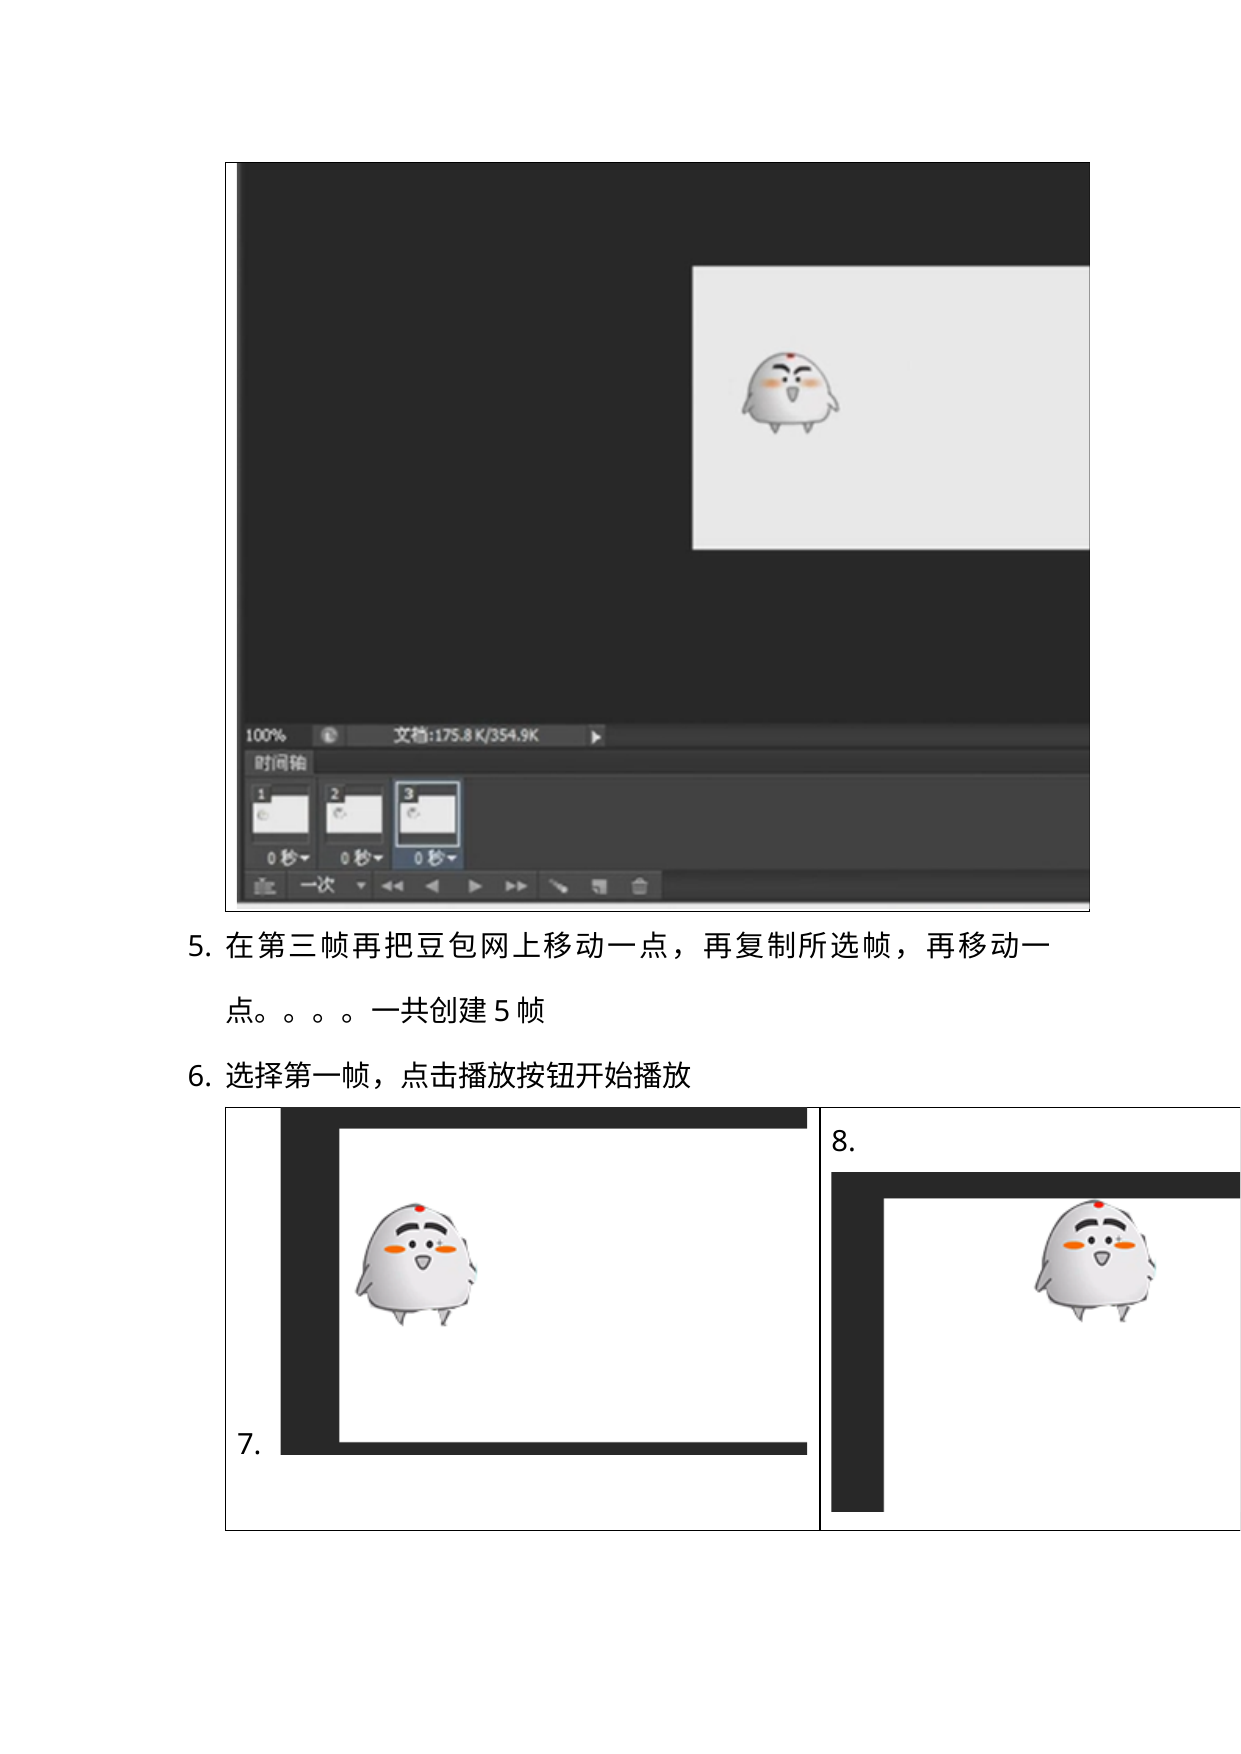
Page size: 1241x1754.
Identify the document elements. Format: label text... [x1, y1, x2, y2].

picture [236, 163, 1090, 909]
picture [280, 1107, 808, 1455]
list 在第三帧再把豆包网上移动一点，再复制所选帧，再移动一点。。。。一共创建5帧 [187, 912, 1053, 1042]
list 选择第一帧，点击播放按钮开始播放 [187, 1042, 1053, 1107]
picture [831, 1172, 1241, 1512]
table_header [821, 1108, 1240, 1530]
table_header [226, 1108, 819, 1530]
table_header [226, 163, 1089, 911]
